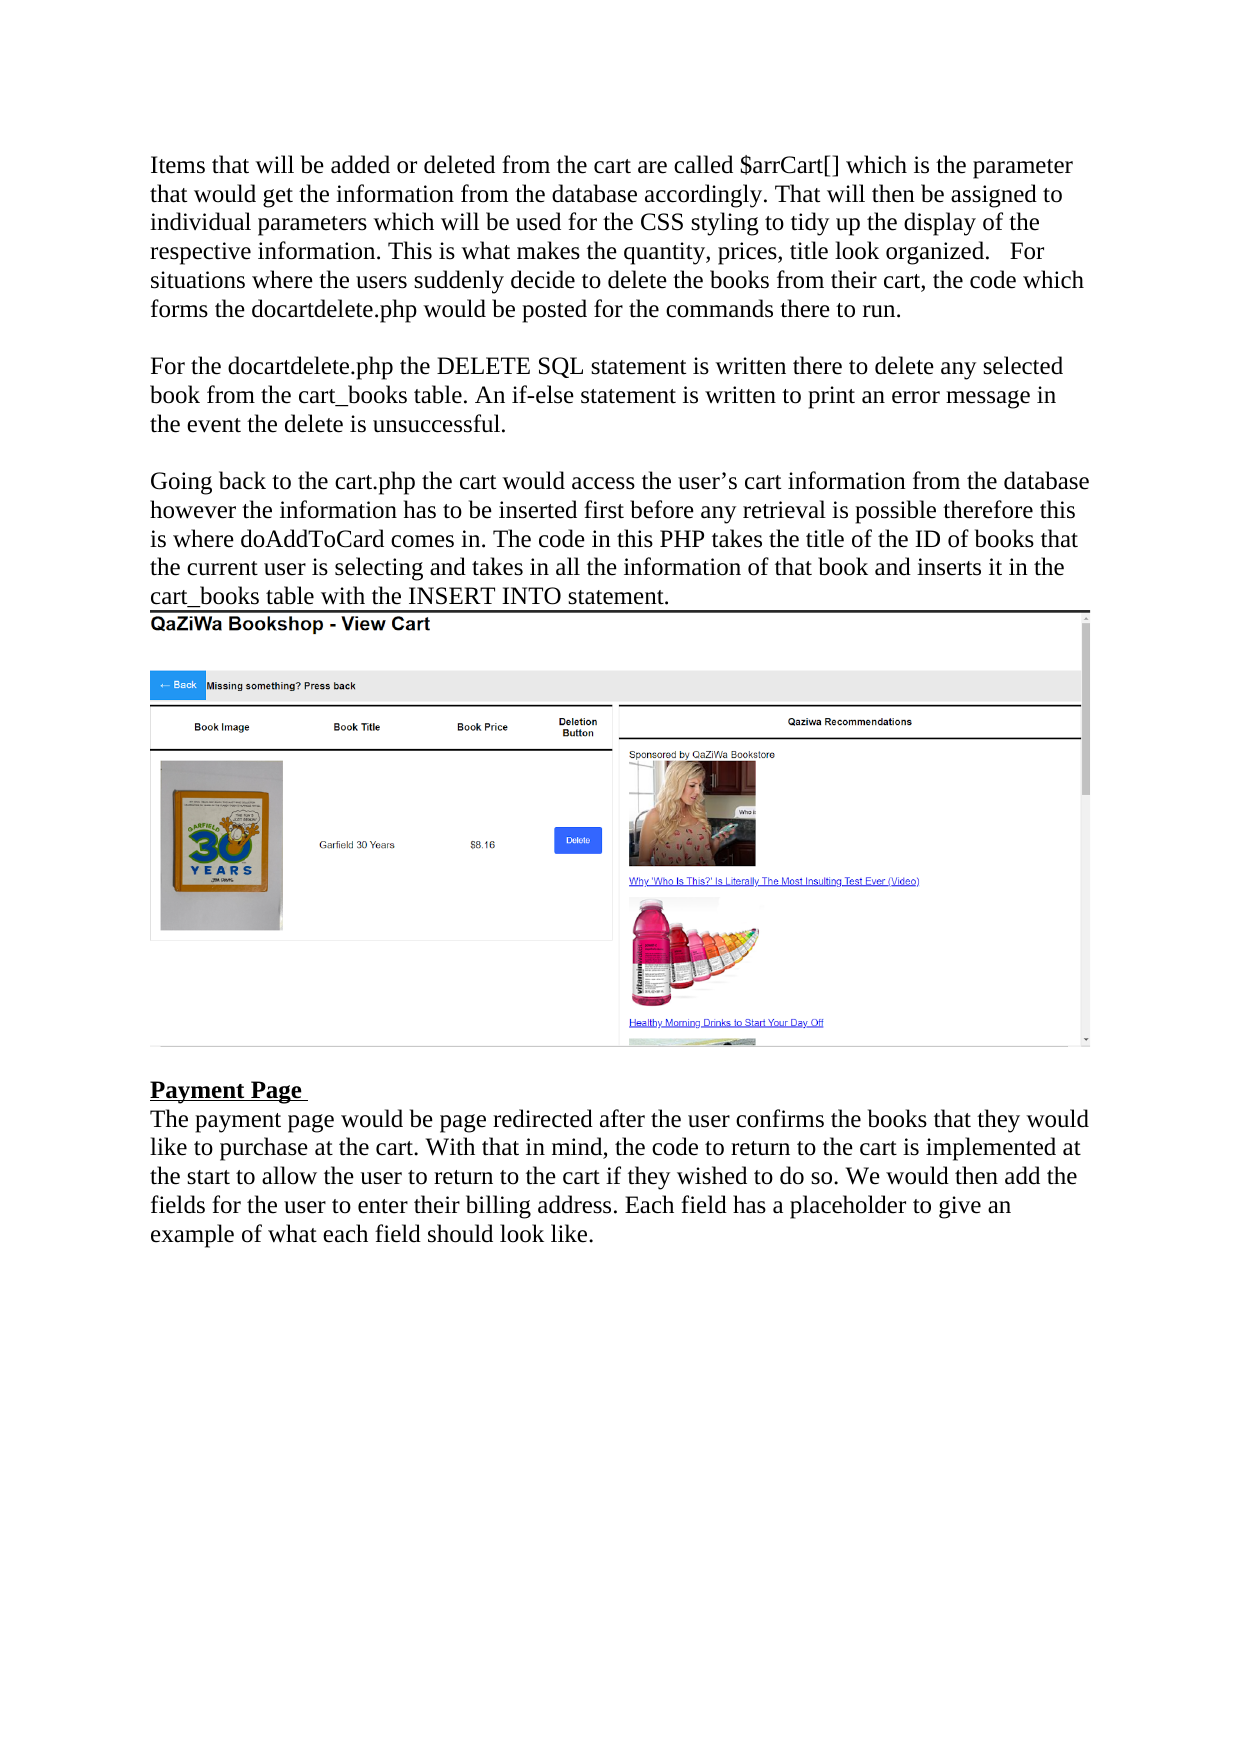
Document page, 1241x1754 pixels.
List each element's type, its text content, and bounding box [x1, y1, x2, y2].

text For the docartdelete.php the DELETE SQL statement is written there to delete any selected book from the cart_books table. An if-else statement is written to print an error message in the event the delete is unsuccessful. [150, 351, 1090, 437]
text Items that will be added or deleted from the cart are called $arrCart[] which is the parameter that would get the information from the database accordingly. That will then be assigned to individual parameters which will be used for the CSS styling to tidy up the display of the respective information. This is what makes the quantity, prices, title look organized. For situations where the users suddenly decide to delete the books from their cart, the code which forms the docartdelete.php would be posted for the commands there to run. [150, 150, 1090, 322]
picture [150, 610, 1091, 1047]
text The payment page would be page redirected after the user confirms the books that they would like to purchase at the cart. With that in mind, the code to return to the cart is implemented at the start to allow the user to return to the cart if they wished to do so. We would then add the fields for the user to enter their billing address. Each field has a placeholder to give an example of what each field should look like. [150, 1104, 1090, 1247]
text Payment Page [150, 1075, 1090, 1104]
text Going back to the cart.php the cart would access the user’s cart information from the database however the information has to be inserted first before any retrieval is possible therefore this is where doAddToCard comes in. The code in this PHP takes the title of the ID of books that the current user is selecting and takes in all the information of that book and inserts it in the cart_books table with the INSERT INTO statement. [150, 466, 1090, 610]
